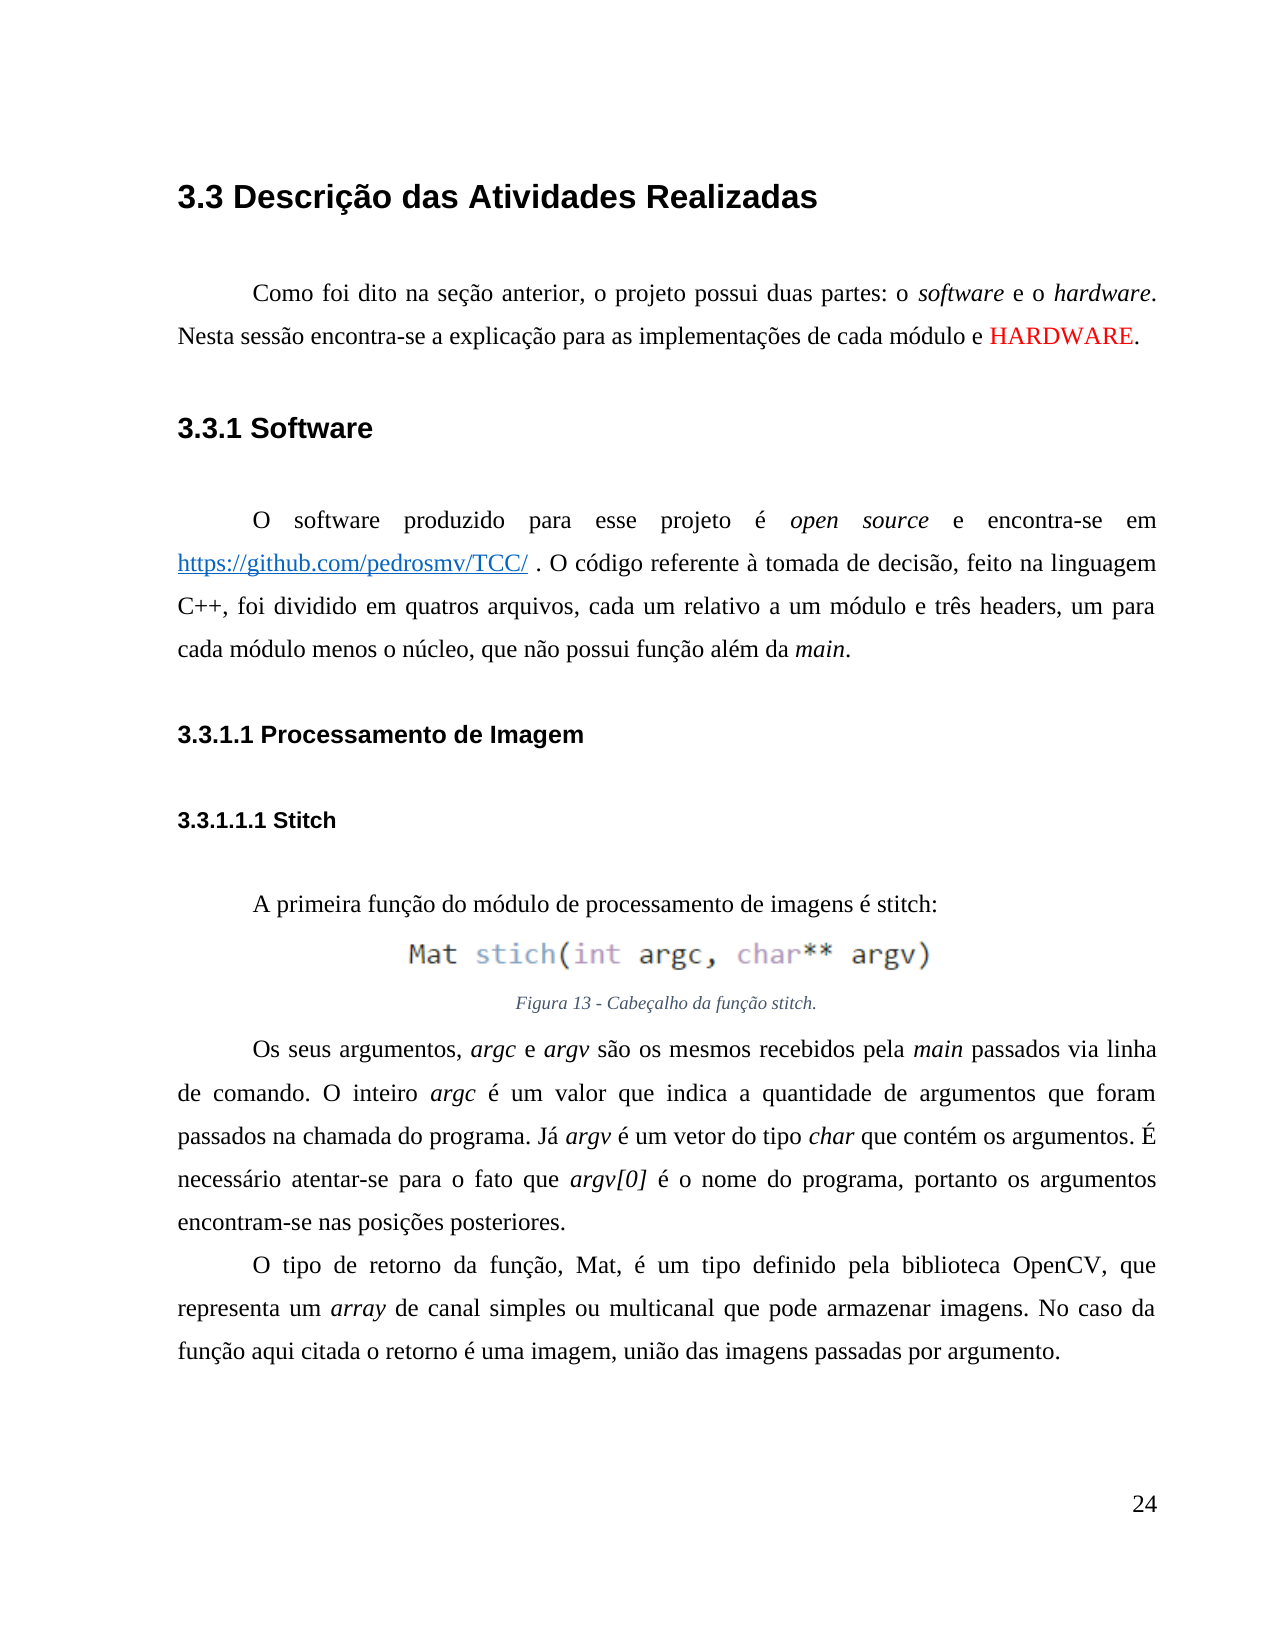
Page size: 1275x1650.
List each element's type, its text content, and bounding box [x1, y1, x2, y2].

text O tipo de retorno da função, Mat, é um tipo definido pela biblioteca OpenCV, que representa um array de canal simples ou multicanal que pode armazenar imagens. No caso da função aqui citada o retorno é uma imagem, união das imagens passadas por argumento. [177, 1250, 1157, 1365]
subtitle 3.3.1 Software [177, 411, 1157, 445]
text 3.3.1.1.1 Stitch [177, 807, 1157, 833]
text 3.3.1.1 Processamento de Imagem [177, 721, 1157, 749]
text A primeira função do módulo de processamento de imagens é stitch: [177, 889, 1157, 918]
subtitle 3.3 Descrição das Atividades Realizadas [177, 177, 1157, 216]
text Os seus argumentos, argc e argv são os mesmos recebidos pela main passados via linha de comando. O inteiro argc é um valor que indica a quantidade de argumentos que foram passados na chamada do programa. Já argv é um vetor do tipo char que contém os argumentos. É necessário atentar-se para o fato que argv[0] é o nome do programa, portanto os argumentos encontram-se nas posições posteriores. [177, 1034, 1157, 1236]
text Figura 13 - Cabeçalho da função stitch. [177, 992, 1157, 1014]
picture [400, 932, 934, 978]
text Como foi dito na seção anterior, o projeto possui duas partes: o software e o hardware. Nesta sessão encontra-se a explicação para as implementações de cada módulo e HARDWARE. [177, 278, 1157, 350]
text O software produzido para esse projeto é open source e encontra-se em https://github.com/pedrosmv/TCC/ . O código referente à tomada de decisão, feito na linguagem C++, foi dividido em quatros arquivos, cada um relativo a um módulo e três headers, um para cada módulo menos o núcleo, que não possui função além da main. [177, 505, 1157, 663]
